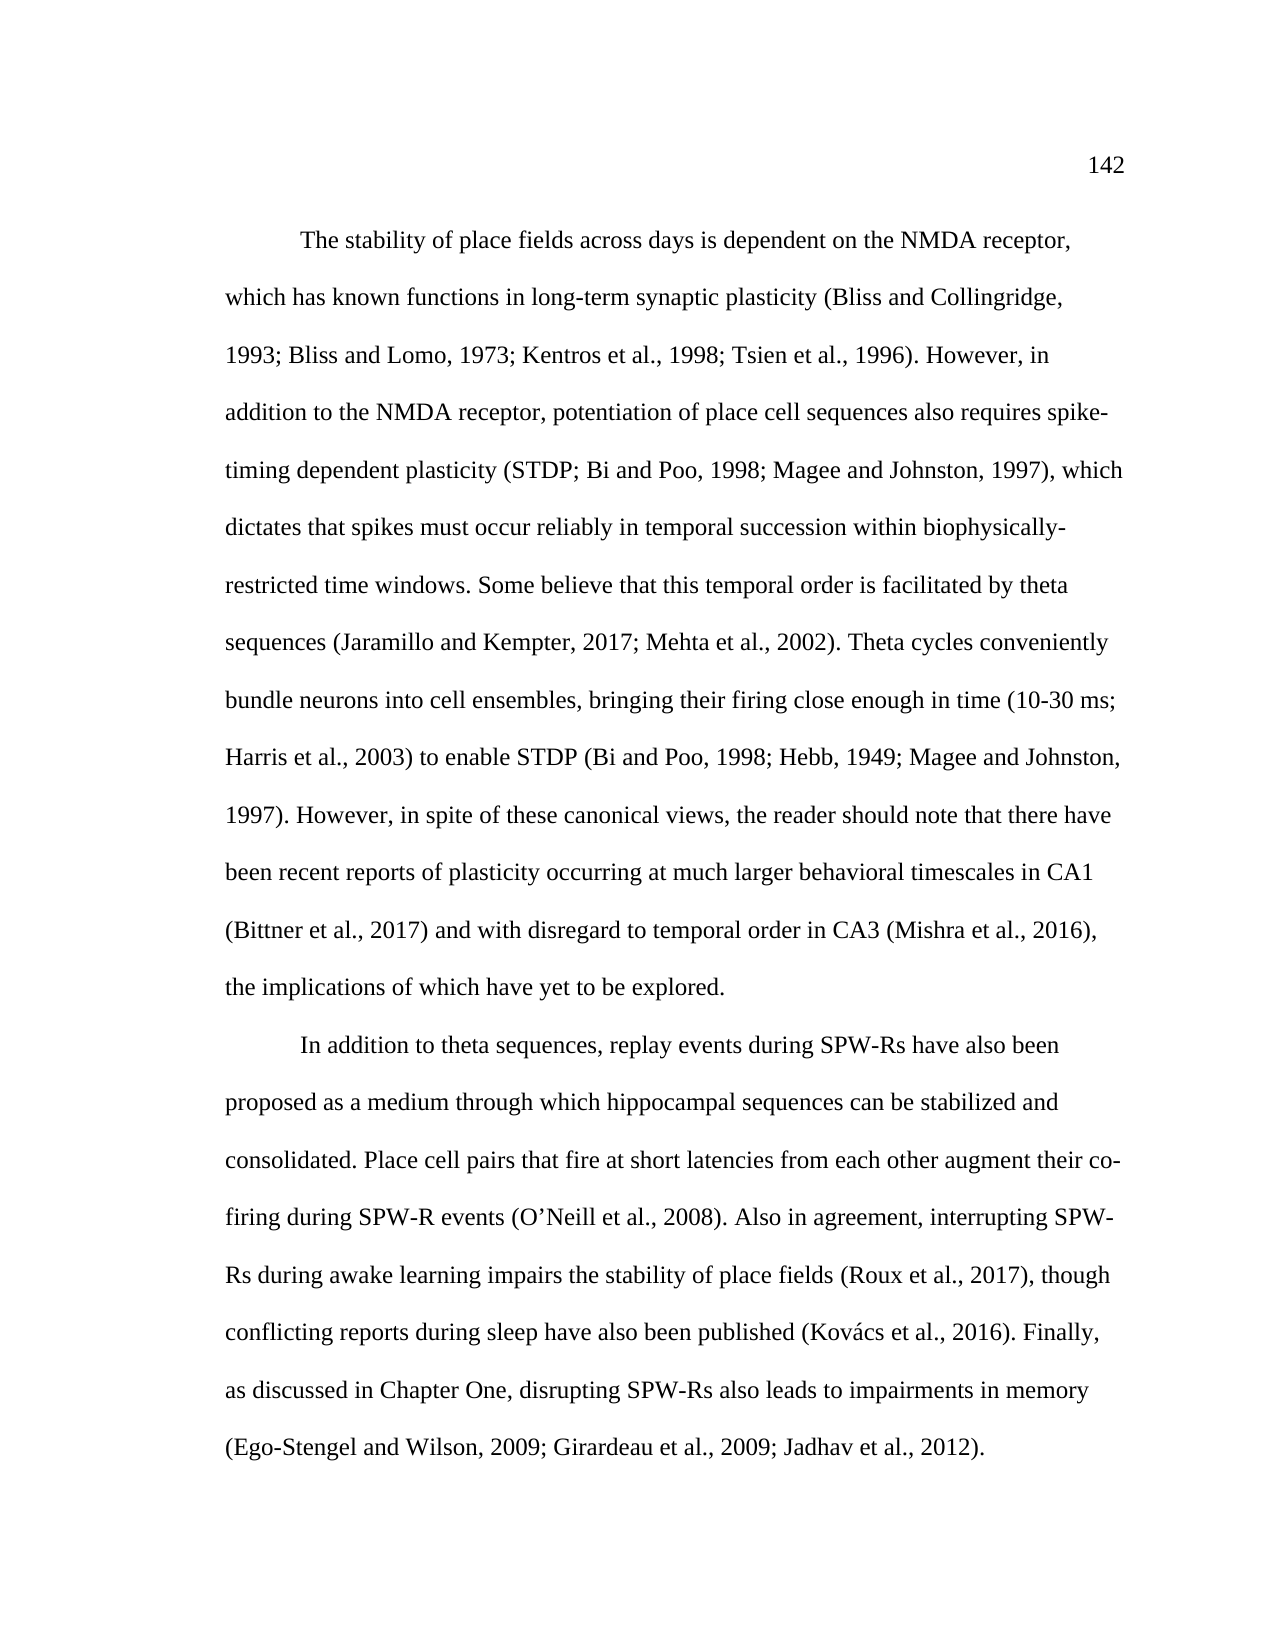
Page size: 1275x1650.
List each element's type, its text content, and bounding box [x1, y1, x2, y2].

text The stability of place fields across days is dependent on the NMDA receptor, which has known functions in long-term synaptic plasticity (Bliss and Collingridge, 1993; Bliss and Lomo, 1973; Kentros et al., 1998; Tsien et al., 1996). However, in addition to the NMDA receptor, potentiation of place cell sequences also requires spike-timing dependent plasticity (STDP; Bi and Poo, 1998; Magee and Johnston, 1997), which dictates that spikes must occur reliably in temporal succession within biophysically-restricted time windows. Some believe that this temporal order is facilitated by theta sequences (Jaramillo and Kempter, 2017; Mehta et al., 2002). Theta cycles conveniently bundle neurons into cell ensembles, bringing their firing close enough in time (10-30 ms; Harris et al., 2003) to enable STDP (Bi and Poo, 1998; Hebb, 1949; Magee and Johnston, 1997). However, in spite of these canonical views, the reader should note that there have been recent reports of plasticity occurring at much larger behavioral timescales in CA1 (Bittner et al., 2017) and with disregard to temporal order in CA3 (Mishra et al., 2016), the implications of which have yet to be explored. [225, 225, 1125, 1001]
text In addition to theta sequences, replay events during SPW-Rs have also been proposed as a medium through which hippocampal sequences can be stabilized and consolidated. Place cell pairs that fire at short latencies from each other augment their co-firing during SPW-R events (O’Neill et al., 2008). Also in agreement, interrupting SPW-Rs during awake learning impairs the stability of place fields (Roux et al., 2017), though conflicting reports during sleep have also been published (Kovács et al., 2016). Finally, as discussed in Chapter One, disrupting SPW-Rs also leads to impairments in memory (Ego-Stengel and Wilson, 2009; Girardeau et al., 2009; Jadhav et al., 2012). [225, 1030, 1125, 1461]
